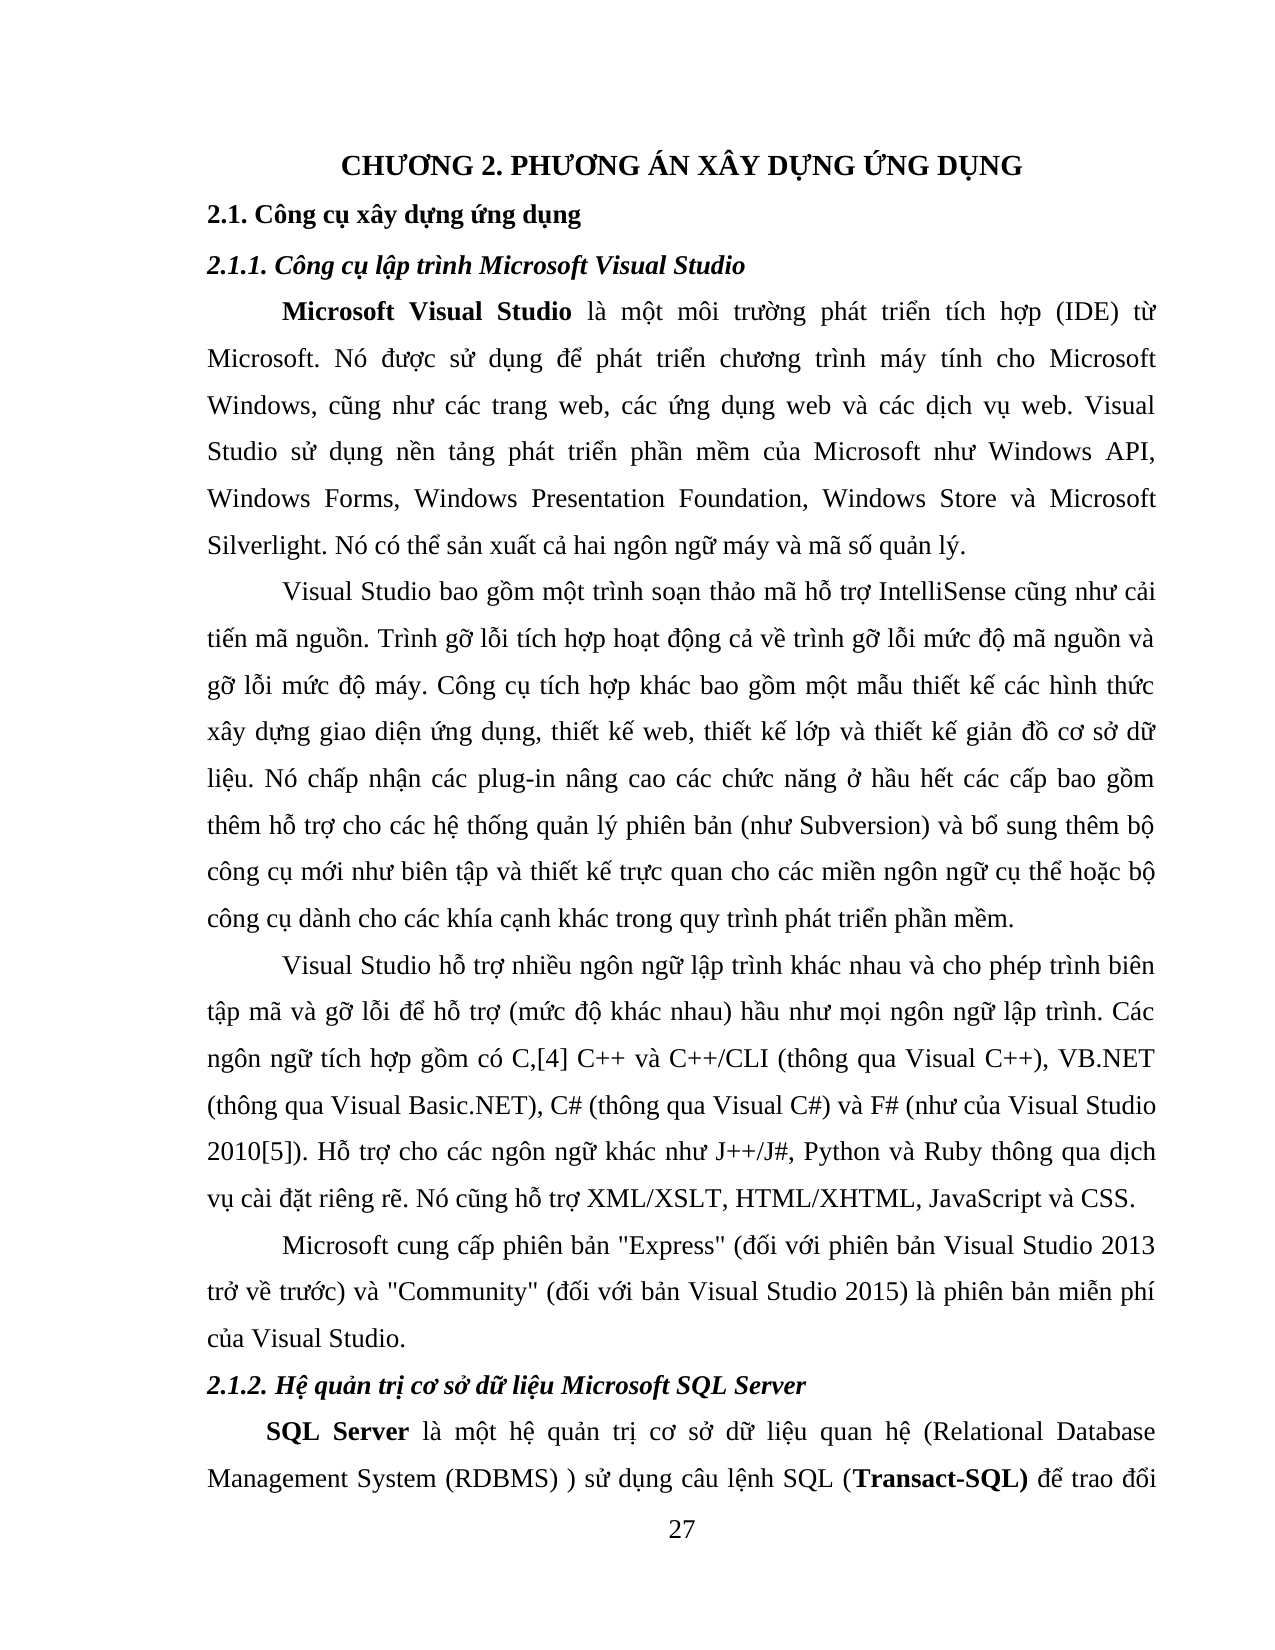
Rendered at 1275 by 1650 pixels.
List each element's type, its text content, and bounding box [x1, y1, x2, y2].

text Visual Studio bao gồm một trình soạn thảo mã hỗ trợ IntelliSense cũng như cải tiến mã nguồn. Trình gỡ lỗi tích hợp hoạt động cả về trình gỡ lỗi mức độ mã nguồn và gỡ lỗi mức độ máy. Công cụ tích hợp khác bao gồm một mẫu thiết kế các hình thức xây dựng giao diện ứng dụng, thiết kế web, thiết kế lớp và thiết kế giản đồ cơ sở dữ liệu. Nó chấp nhận các plug-in nâng cao các chức năng ở hầu hết các cấp bao gồm thêm hỗ trợ cho các hệ thống quản lý phiên bản (như Subversion) và bổ sung thêm bộ công cụ mới như biên tập và thiết kế trực quan cho các miền ngôn ngữ cụ thể hoặc bộ công cụ dành cho các khía cạnh khác trong quy trình phát triển phần mềm. [207, 576, 1157, 933]
subtitle 2.1.1. Công cụ lập trình Microsoft Visual Studio [207, 249, 1157, 280]
text Microsoft Visual Studio là một môi trường phát triển tích hợp (IDE) từ Microsoft. Nó được sử dụng để phát triển chương trình máy tính cho Microsoft Windows, cũng như các trang web, các ứng dụng web và các dịch vụ web. Visual Studio sử dụng nền tảng phát triển phần mềm của Microsoft như Windows API, Windows Forms, Windows Presentation Foundation, Windows Store và Microsoft Silverlight. Nó có thể sản xuất cả hai ngôn ngữ máy và mã số quản lý. [207, 296, 1157, 560]
subtitle 2.1.2. Hệ quản trị cơ sở dữ liệu Microsoft SQL Server [207, 1369, 1157, 1400]
subtitle 2.1. Công cụ xây dựng ứng dụng [207, 198, 1157, 229]
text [207, 1416, 1157, 1493]
text Visual Studio hỗ trợ nhiều ngôn ngữ lập trình khác nhau và cho phép trình biên tập mã và gỡ lỗi để hỗ trợ (mức độ khác nhau) hầu như mọi ngôn ngữ lập trình. Các ngôn ngữ tích hợp gồm có C,[4] C++ và C++/CLI (thông qua Visual C++), VB.NET (thông qua Visual Basic.NET), C# (thông qua Visual C#) và F# (như của Visual Studio 2010[5]). Hỗ trợ cho các ngôn ngữ khác như J++/J#, Python và Ruby thông qua dịch vụ cài đặt riêng rẽ. Nó cũng hỗ trợ XML/XSLT, HTML/XHTML, JavaScript và CSS. [207, 949, 1157, 1213]
subtitle CHƯƠNG 2. PHƯƠNG ÁN XÂY DỰNG ỨNG DỤNG [207, 148, 1157, 181]
text Microsoft cung cấp phiên bản "Express" (đối với phiên bản Visual Studio 2013 trở về trước) và "Community" (đối với bản Visual Studio 2015) là phiên bản miễn phí của Visual Studio. [207, 1229, 1157, 1353]
